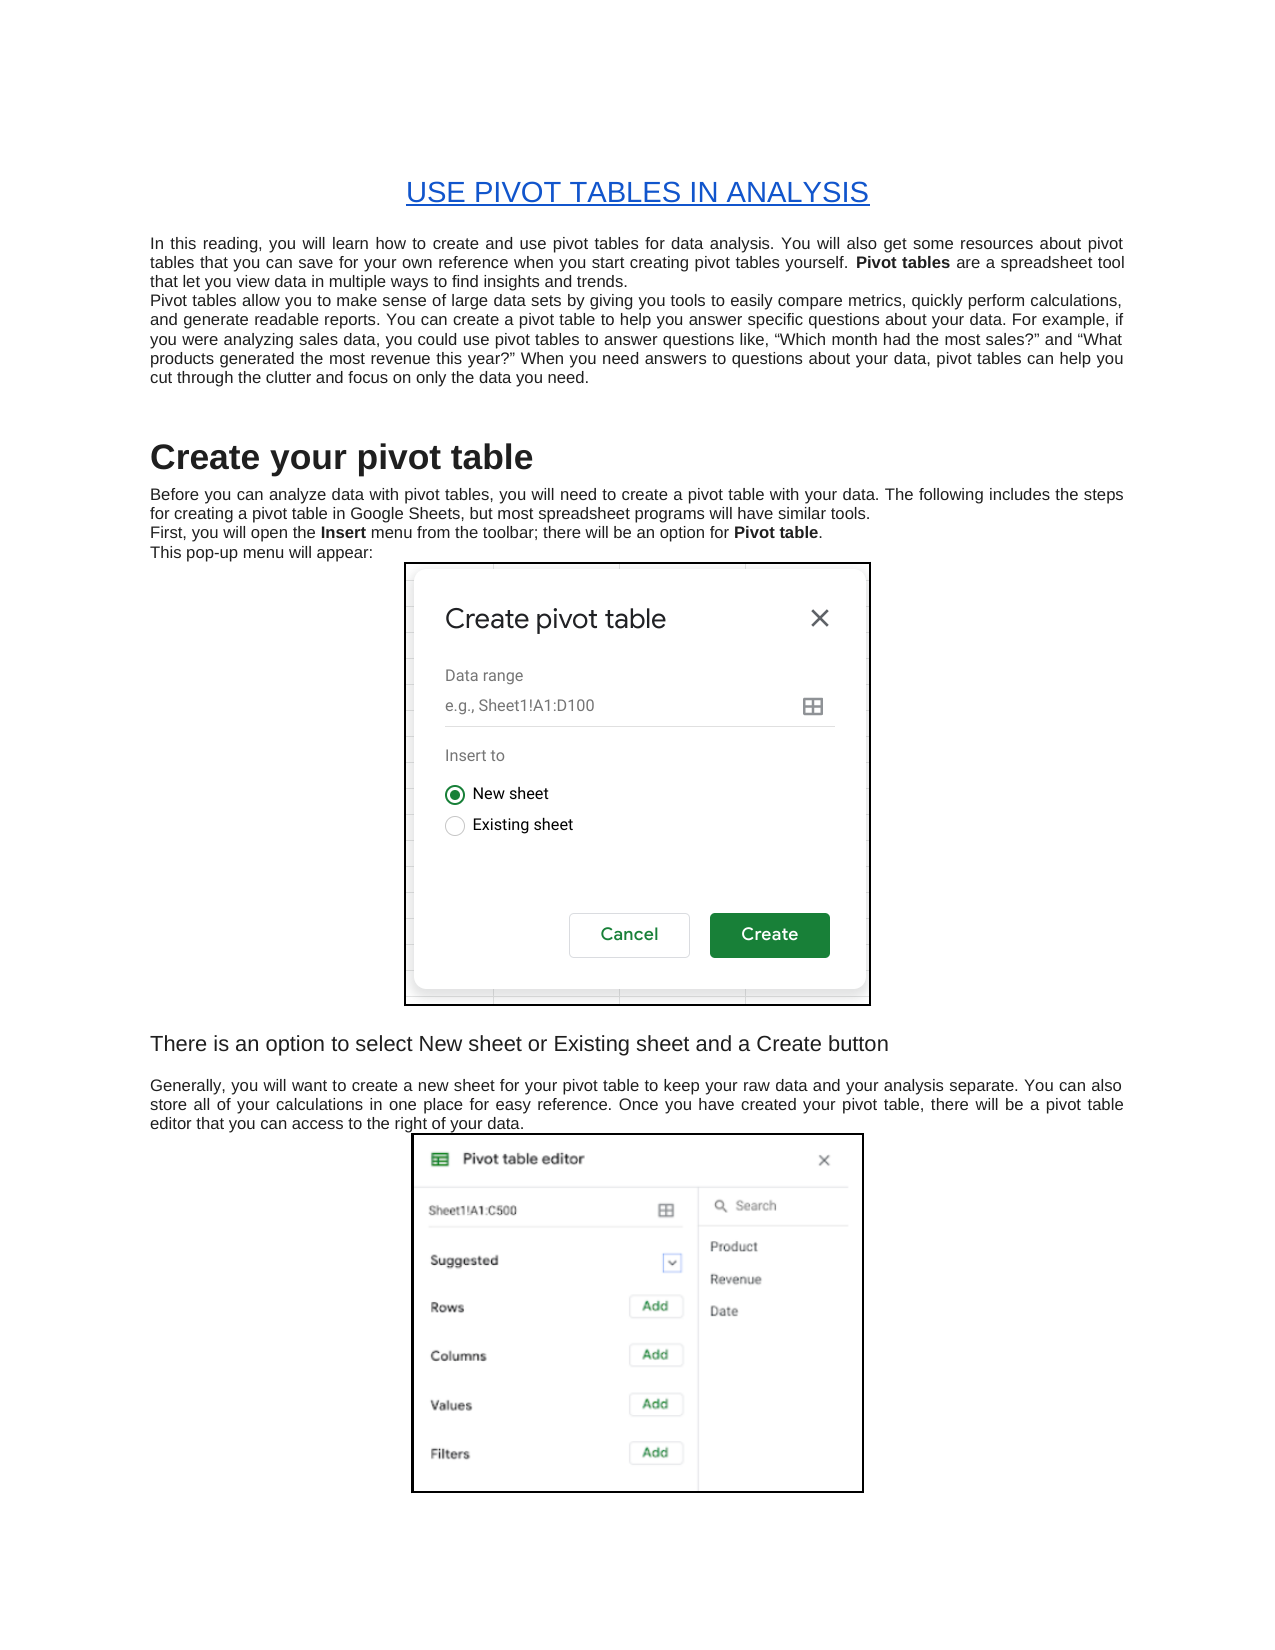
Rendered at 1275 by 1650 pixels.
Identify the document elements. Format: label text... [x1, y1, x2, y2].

text This pop-up menu will appear: [150, 542, 1125, 562]
text In this reading, you will learn how to create and use pivot tables for data analysis. You will also get some resources about pivot tables that you can save for your own reference when you start creating pivot tables yourself. Pivot tables are a spreadsheet tool that let you view data in multiple ways to find insights and trends. [150, 233, 1125, 291]
picture [406, 564, 869, 1004]
text First, you will open the Insert menu from the toolbar; there will be an option for Pivot table. [150, 523, 1125, 542]
picture [414, 1135, 862, 1491]
text Generally, you will want to create a new sheet for your pivot table to keep your raw data and your analysis separate. You can also store all of your calculations in one place for easy reference. Once you have created your pivot table, there will be a pivot table editor that you can access to the right of your data. [150, 1076, 1125, 1133]
text There is an option to select New sheet or Existing sheet and a Create button [150, 1031, 1125, 1057]
subtitle USE PIVOT TABLES IN ANALYSIS [150, 175, 1125, 208]
subtitle Create your pivot table [150, 436, 1125, 477]
text Pivot tables allow you to make sense of large data sets by giving you tools to easily compare metrics, quickly perform calculations, and generate readable reports. You can create a pivot table to help you answer specific questions about your data. For example, if you were analyzing sales data, you could use pivot tables to answer questions like, “Which month had the most sales?” and “What products generated the most revenue this year?” When you need answers to questions about your data, pivot tables can help you cut through the clutter and focus on only the data you need. [150, 291, 1125, 387]
text Before you can analyze data with pivot tables, you will need to create a pivot table with your data. The following includes the steps for creating a pivot table in Google Sheets, but most spreadsheet programs will have similar tools. [150, 485, 1125, 523]
